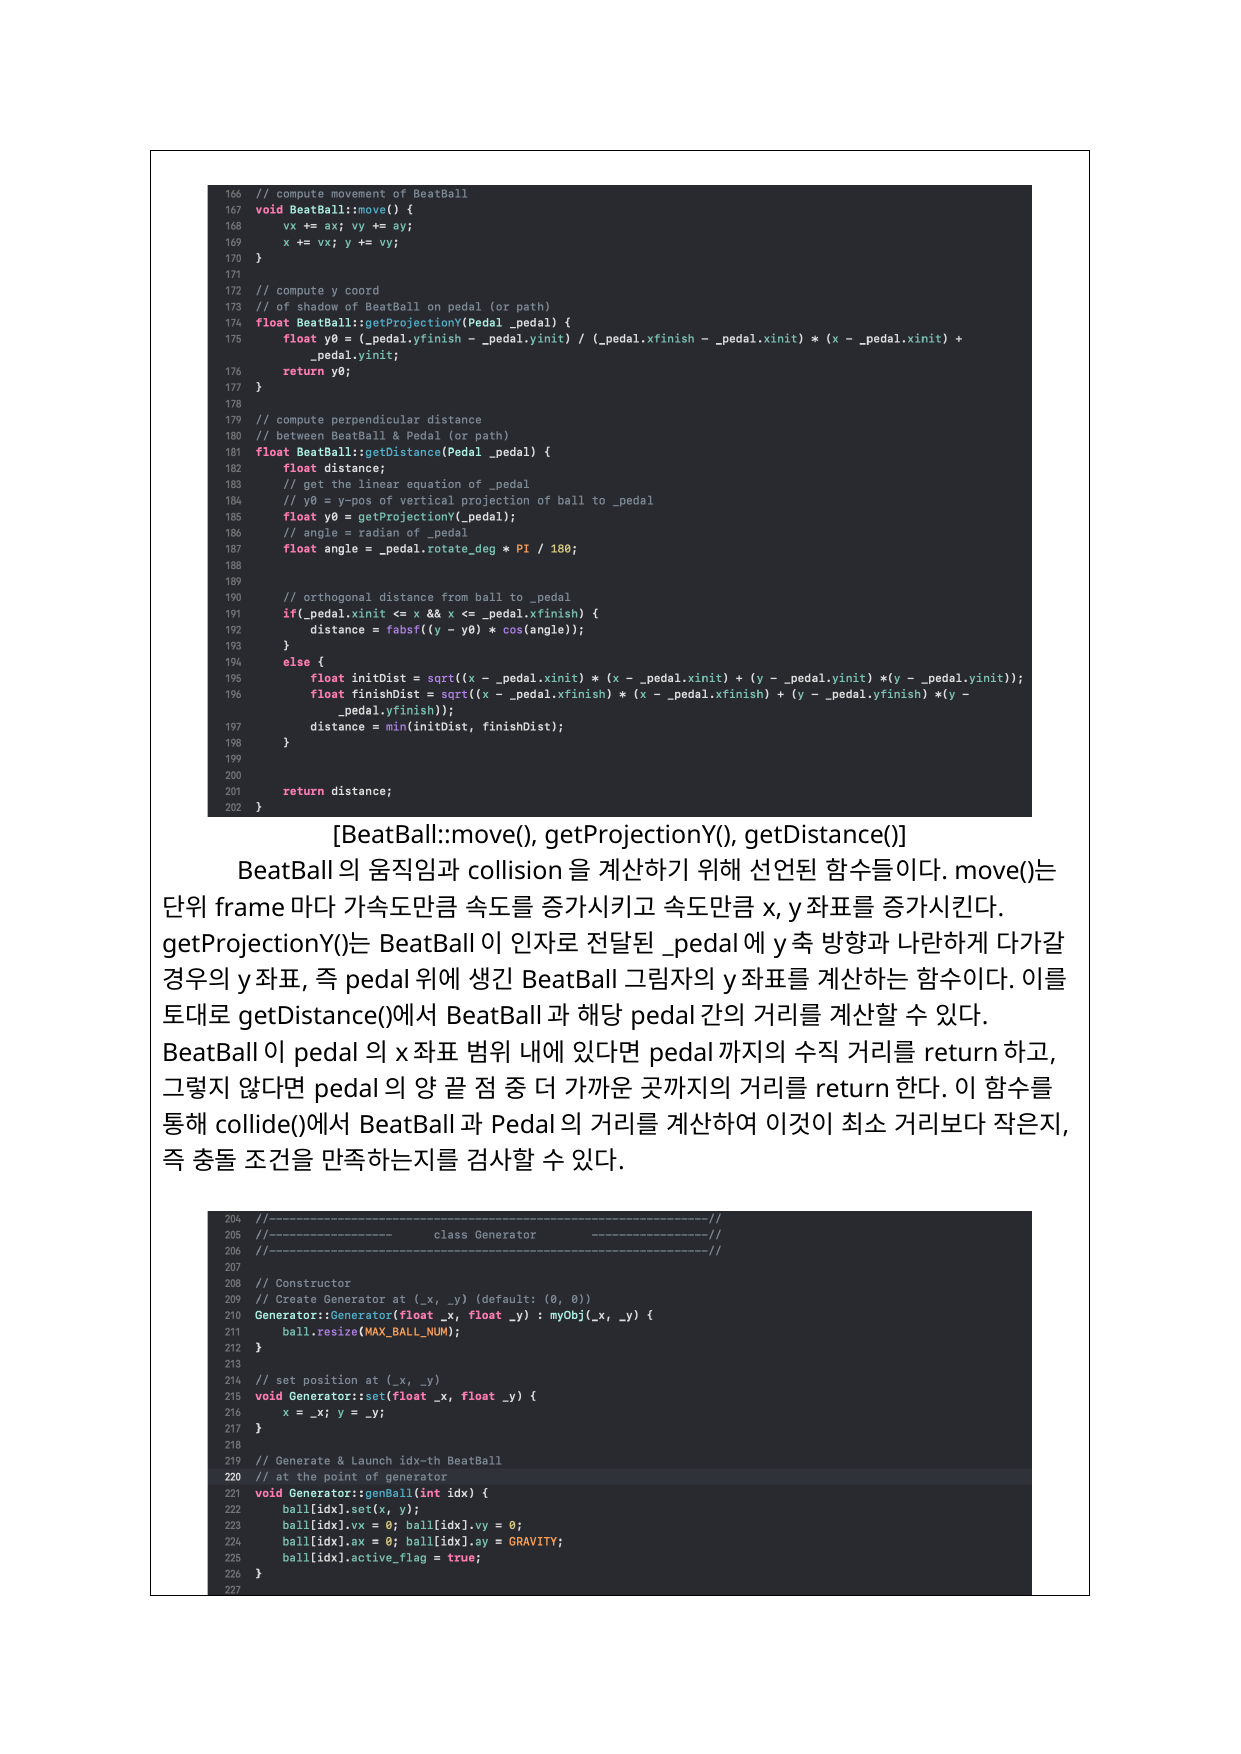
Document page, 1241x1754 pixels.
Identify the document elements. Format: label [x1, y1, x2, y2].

table_header [151, 151, 1089, 1594]
picture [207, 185, 1032, 817]
picture [207, 1211, 1032, 1595]
